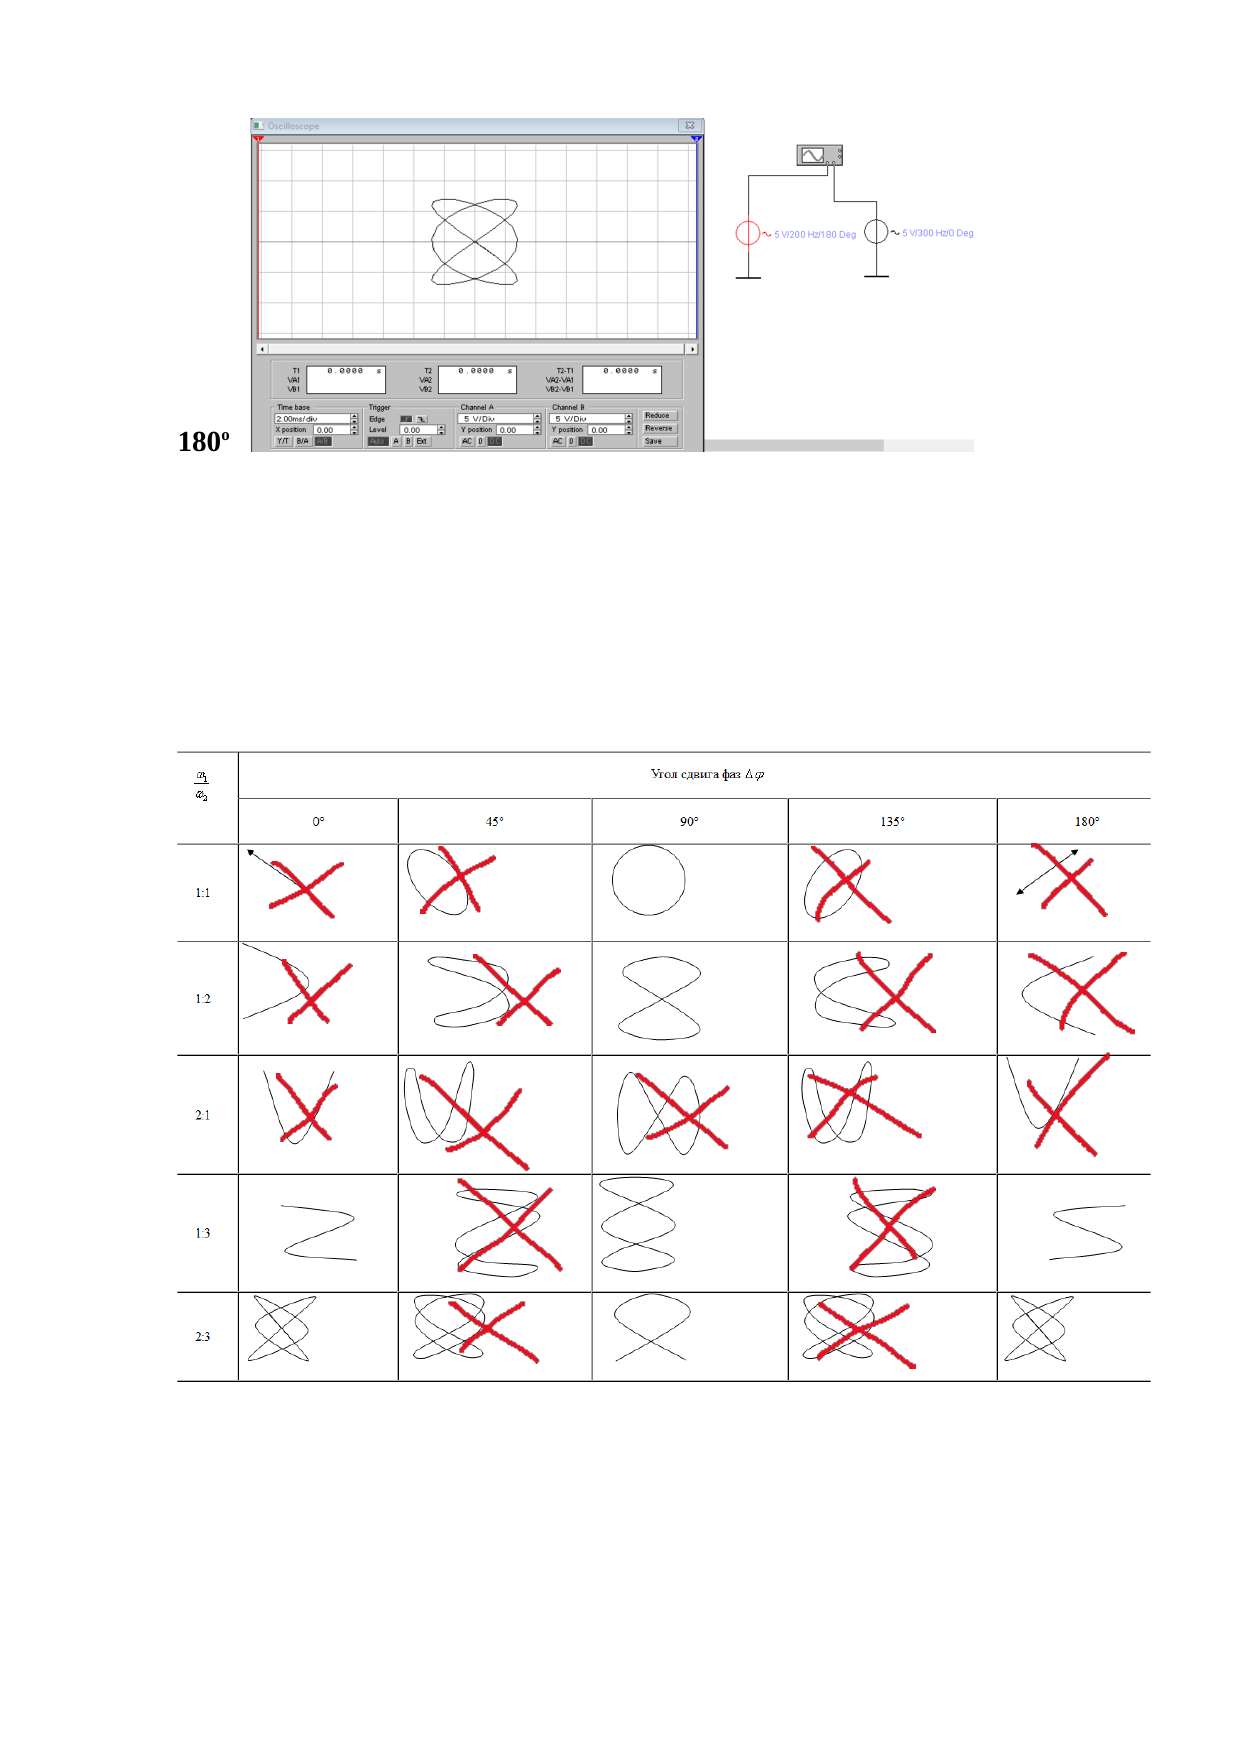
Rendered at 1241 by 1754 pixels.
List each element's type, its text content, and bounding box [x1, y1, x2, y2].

picture [177, 737, 1151, 1385]
picture [250, 118, 975, 452]
